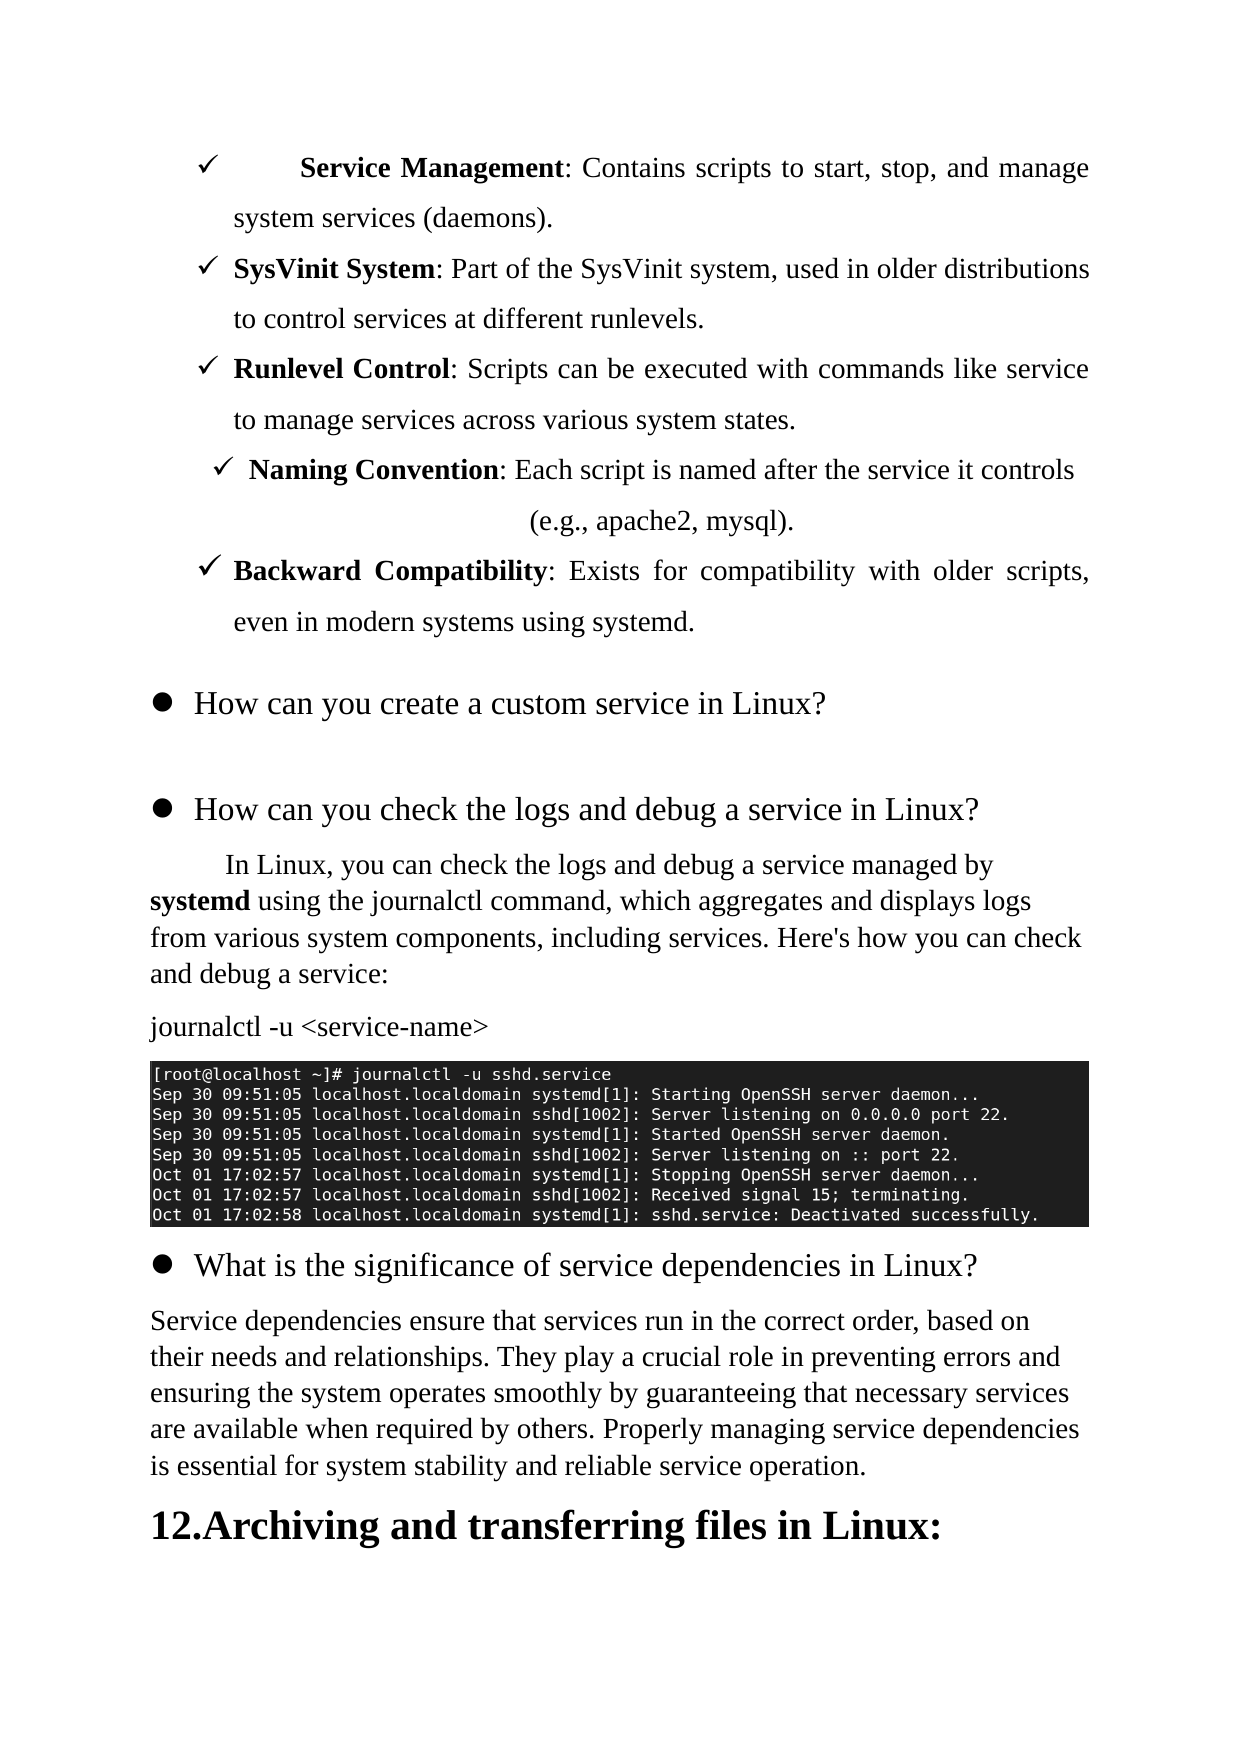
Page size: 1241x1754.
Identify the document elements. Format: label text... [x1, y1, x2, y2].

list How can you create a custom service in Linux? [150, 684, 1090, 722]
list journalctl -u <service-name> [150, 1009, 1090, 1042]
picture [150, 1061, 1089, 1227]
list Service Management: Contains scripts to start, stop, and manage system services (daemons). [196, 150, 1090, 234]
list How can you check the logs and debug a service in Linux? [150, 789, 1090, 828]
list Runlevel Control: Scripts can be executed with commands like service to manage services across various system states. [196, 351, 1090, 435]
list Backward Compatibility: Exists for compatibility with older scripts, even in modern systems using systemd. [196, 553, 1090, 638]
list In Linux, you can check the logs and debug a service managed by systemd using the journalctl command, which aggregates and displays logs from various system components, including services. Here's how you can check and debug a service: [150, 847, 1090, 989]
text Service dependencies ensure that services run in the correct order, based on their needs and relationships. They play a crucial role in preventing errors and ensuring the system operates smoothly by guaranteeing that necessary services are available when required by others. Properly managing service dependencies is essential for system stability and reliable service operation. [150, 1303, 1090, 1481]
list Naming Convention: Each script is named after the service it controls (e.g., apache2, mysql). [196, 452, 1090, 536]
text 12.Archiving and transferring files in Linux: [150, 1501, 1090, 1548]
list What is the significance of service dependencies in Linux? [150, 1245, 1090, 1283]
list SysVinit System: Part of the SysVinit system, used in older distributions to control services at different runlevels. [196, 251, 1090, 335]
